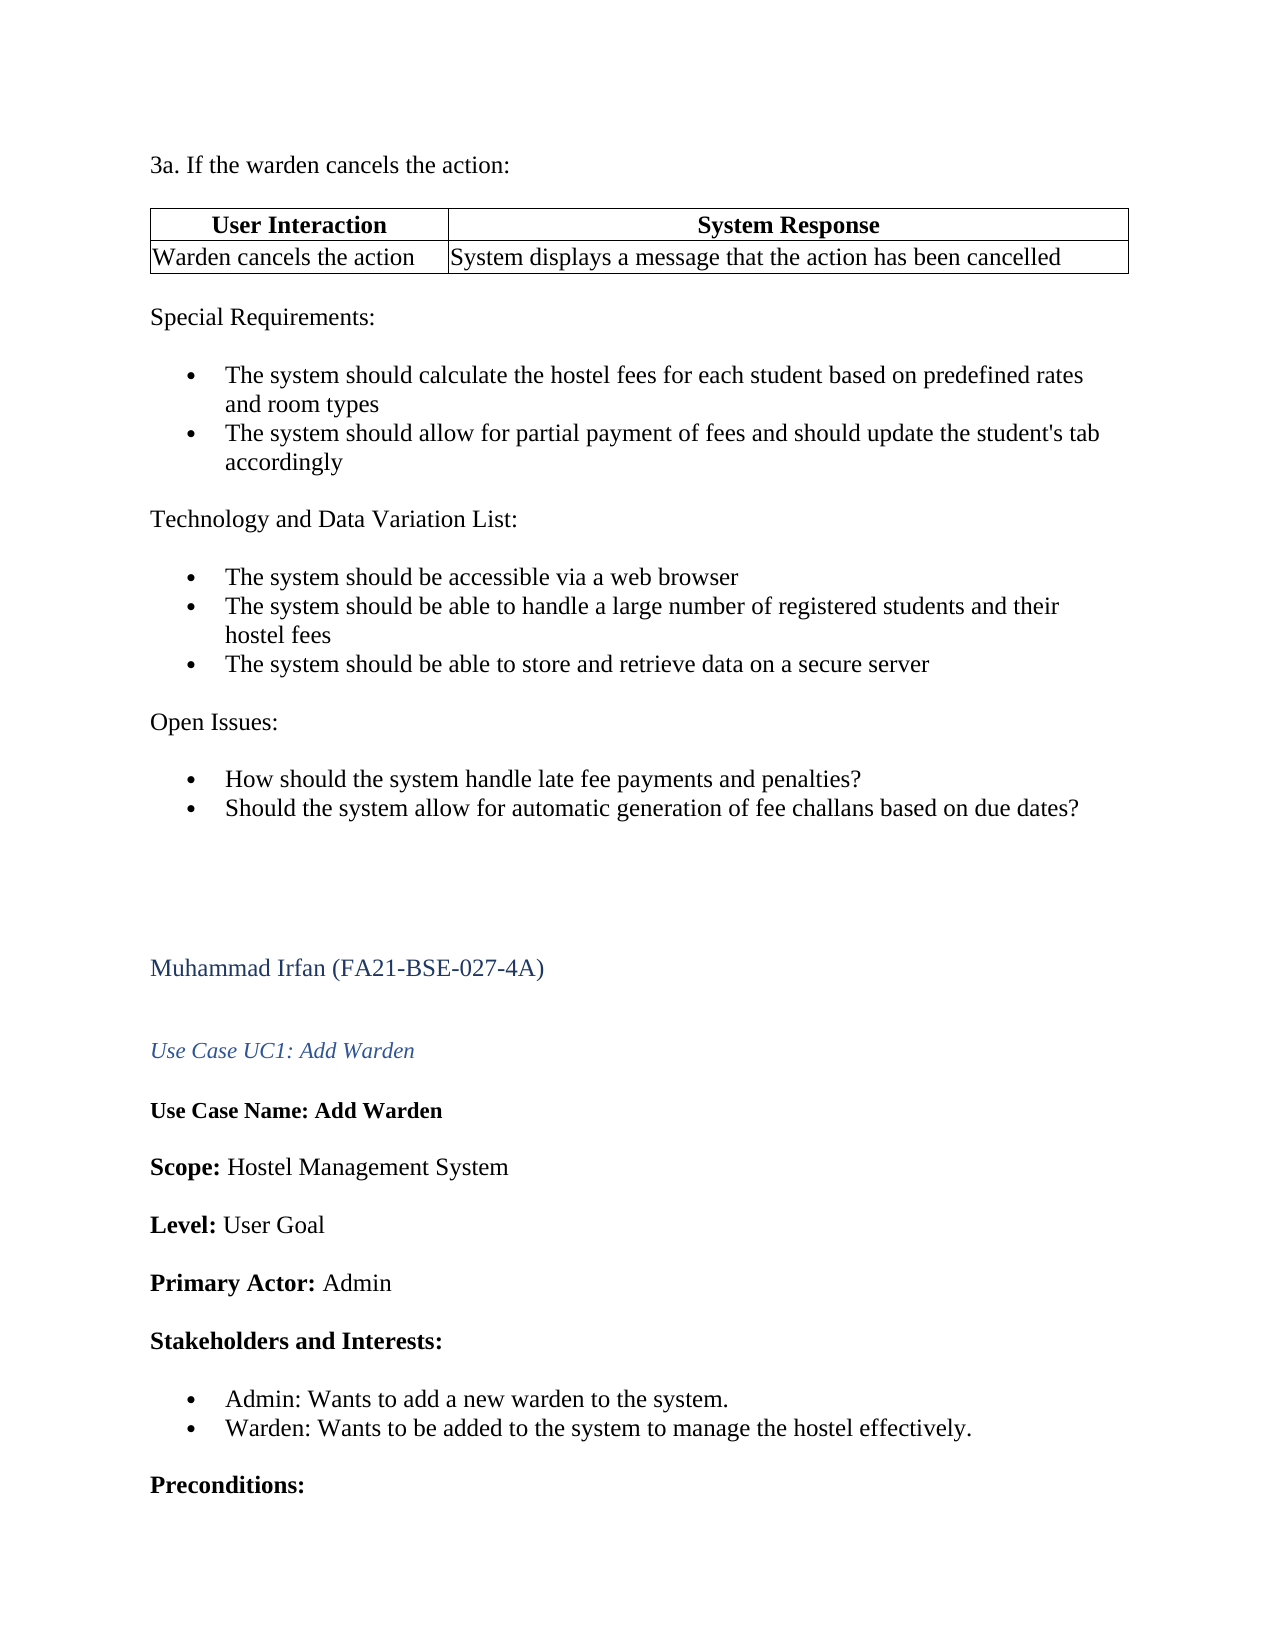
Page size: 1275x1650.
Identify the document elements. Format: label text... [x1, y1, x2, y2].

table_header User Interaction [151, 209, 448, 240]
list The system should be able to handle a large number of registered students and their hostel fees [187, 591, 1125, 649]
subtitle Use Case UC1: Add Warden [150, 1037, 1125, 1064]
list The system should be able to store and retrieve data on a secure server [187, 649, 1125, 677]
list The system should be accessible via a web browser [187, 562, 1125, 591]
text Use Case Name: Add Warden [150, 1097, 1125, 1123]
text Scope: Hostel Management System [150, 1152, 1125, 1181]
list Should the system allow for automatic generation of fee challans based on due dates? [187, 793, 1125, 822]
list Warden: Wants to be added to the system to manage the hostel effectively. [187, 1413, 1125, 1441]
text Open Issues: [150, 707, 1125, 735]
table_cell Warden cancels the action [151, 241, 448, 273]
text Level: User Goal [150, 1210, 1125, 1239]
text Preconditions: [150, 1471, 1125, 1499]
text 3a. If the warden cancels the action: [150, 150, 1125, 179]
text Special Requirements: [150, 302, 1125, 331]
table_header System Response [449, 209, 1128, 240]
list Admin: Wants to add a new warden to the system. [187, 1384, 1125, 1413]
list The system should allow for partial payment of fees and should update the student's tab accordingly [187, 418, 1125, 475]
table_cell System displays a message that the action has been cancelled [449, 241, 1128, 273]
subtitle Muhammad Irfan (FA21-BSE-027-4A) [150, 953, 1125, 982]
list How should the system handle late fee payments and penalties? [187, 764, 1125, 793]
text Stakeholders and Interests: [150, 1326, 1125, 1355]
text Primary Actor: Admin [150, 1268, 1125, 1297]
list The system should calculate the hostel fees for each student based on predefined rates and room types [187, 360, 1125, 418]
text Technology and Data Variation List: [150, 504, 1125, 533]
